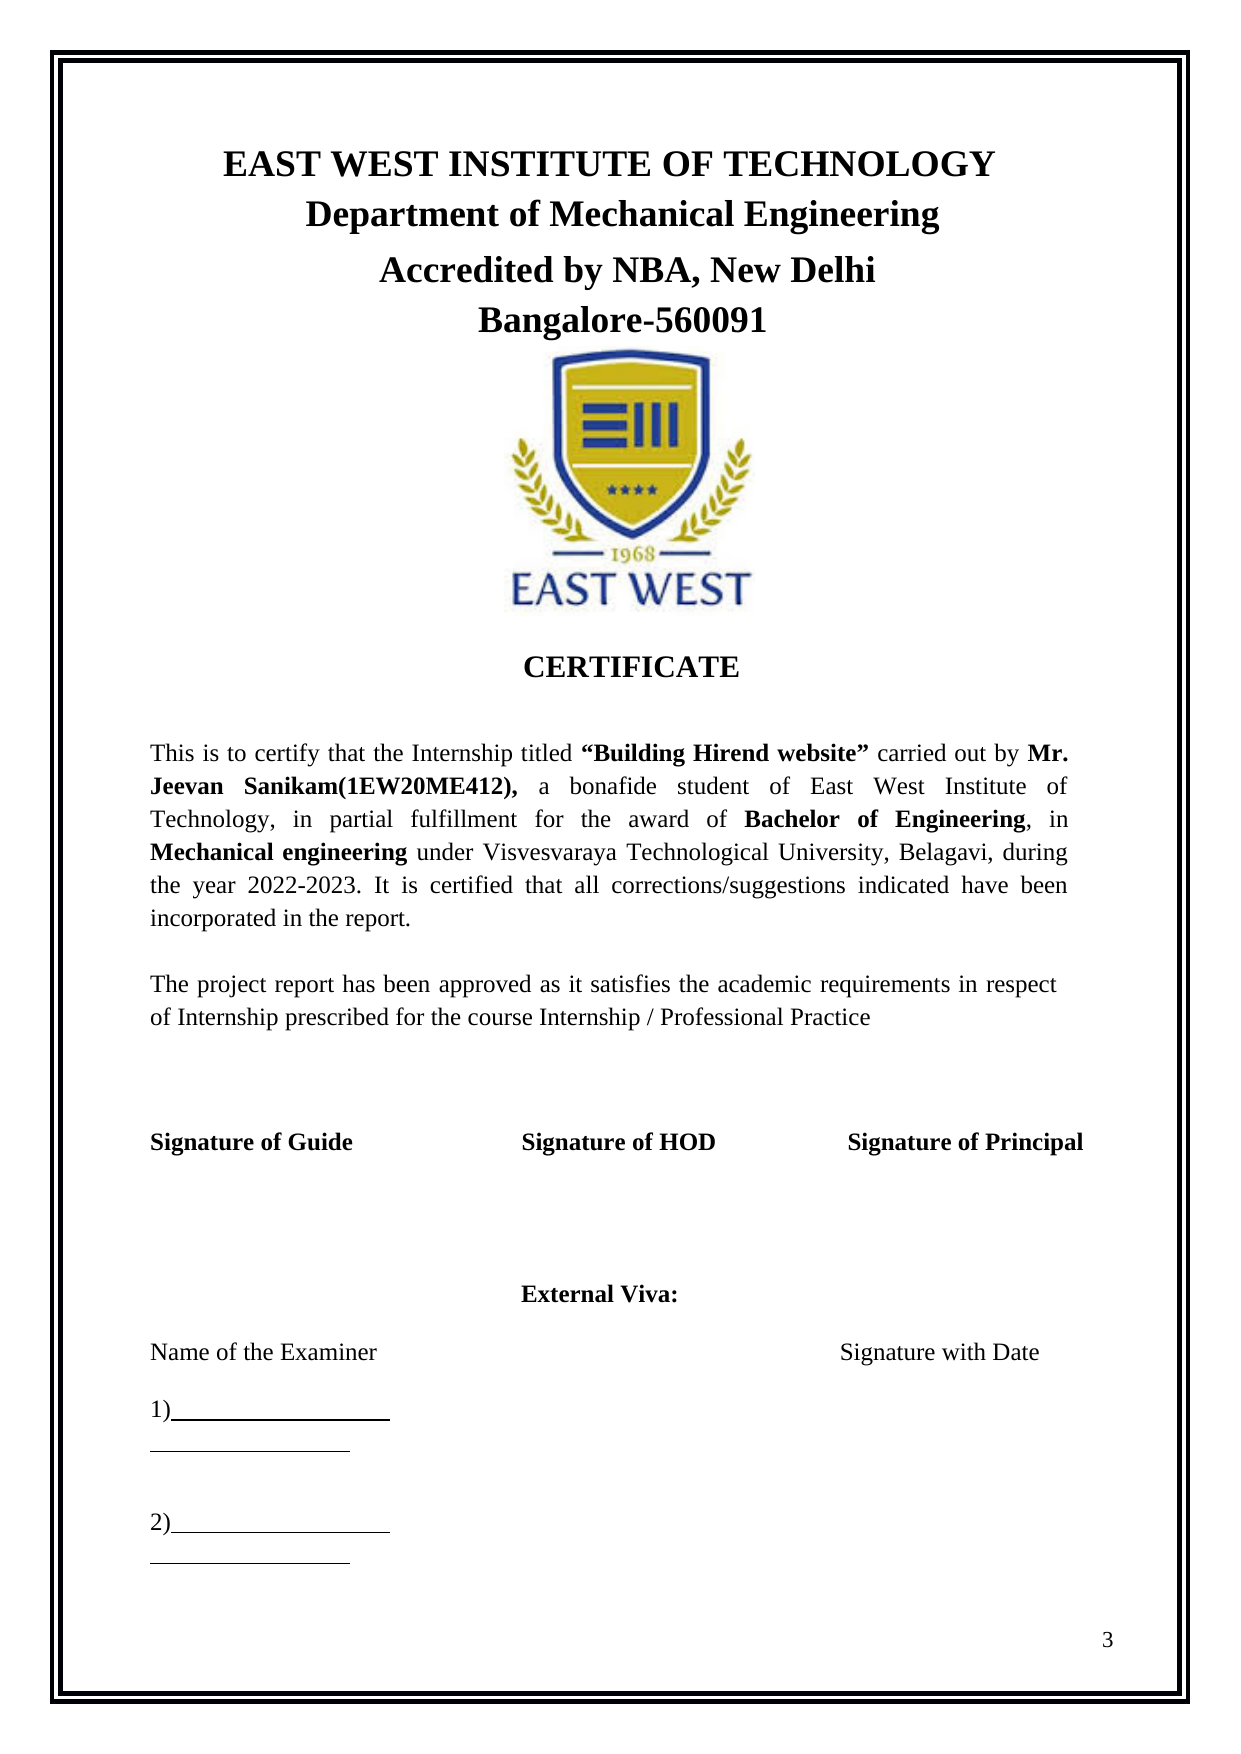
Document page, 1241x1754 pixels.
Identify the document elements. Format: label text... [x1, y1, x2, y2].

text CERTIFICATE [133, 648, 854, 684]
subtitle Signature of Guide Signature of HOD Signature of Principal [150, 1127, 1113, 1156]
text 2) [150, 1507, 1113, 1535]
subtitle Bangalore-560091 [179, 297, 1066, 340]
subtitle EAST WEST INSTITUTE OF TECHNOLOGY [163, 142, 1056, 185]
text Name of the Examiner Signature with Date [150, 1337, 1113, 1366]
text This is to certify that the Internship titled “Building Hirend website” carried out by Mr. Jeevan Sanikam(1EW20ME412), a bonafide student of East West Institute of Technology, in partial fulfillment for the award of Bachelor of Engineering, in Mechanical engineering under Visvesvaraya Technological University, Belagavi, during the year 2022-2023. It is certified that all corrections/suggestions indicated have been incorporated in the report. [150, 738, 1068, 932]
text Department of Mechanical Engineering [179, 191, 1066, 234]
text External Viva: [133, 1279, 1066, 1308]
text 1) [150, 1394, 1113, 1423]
text Accredited by NBA, New Delhi [179, 247, 1066, 290]
text The project report has been approved as it satisfies the academic requirements in respect of Internship prescribed for the course Internship / Professional Practice [150, 969, 1057, 1031]
picture [503, 346, 755, 616]
